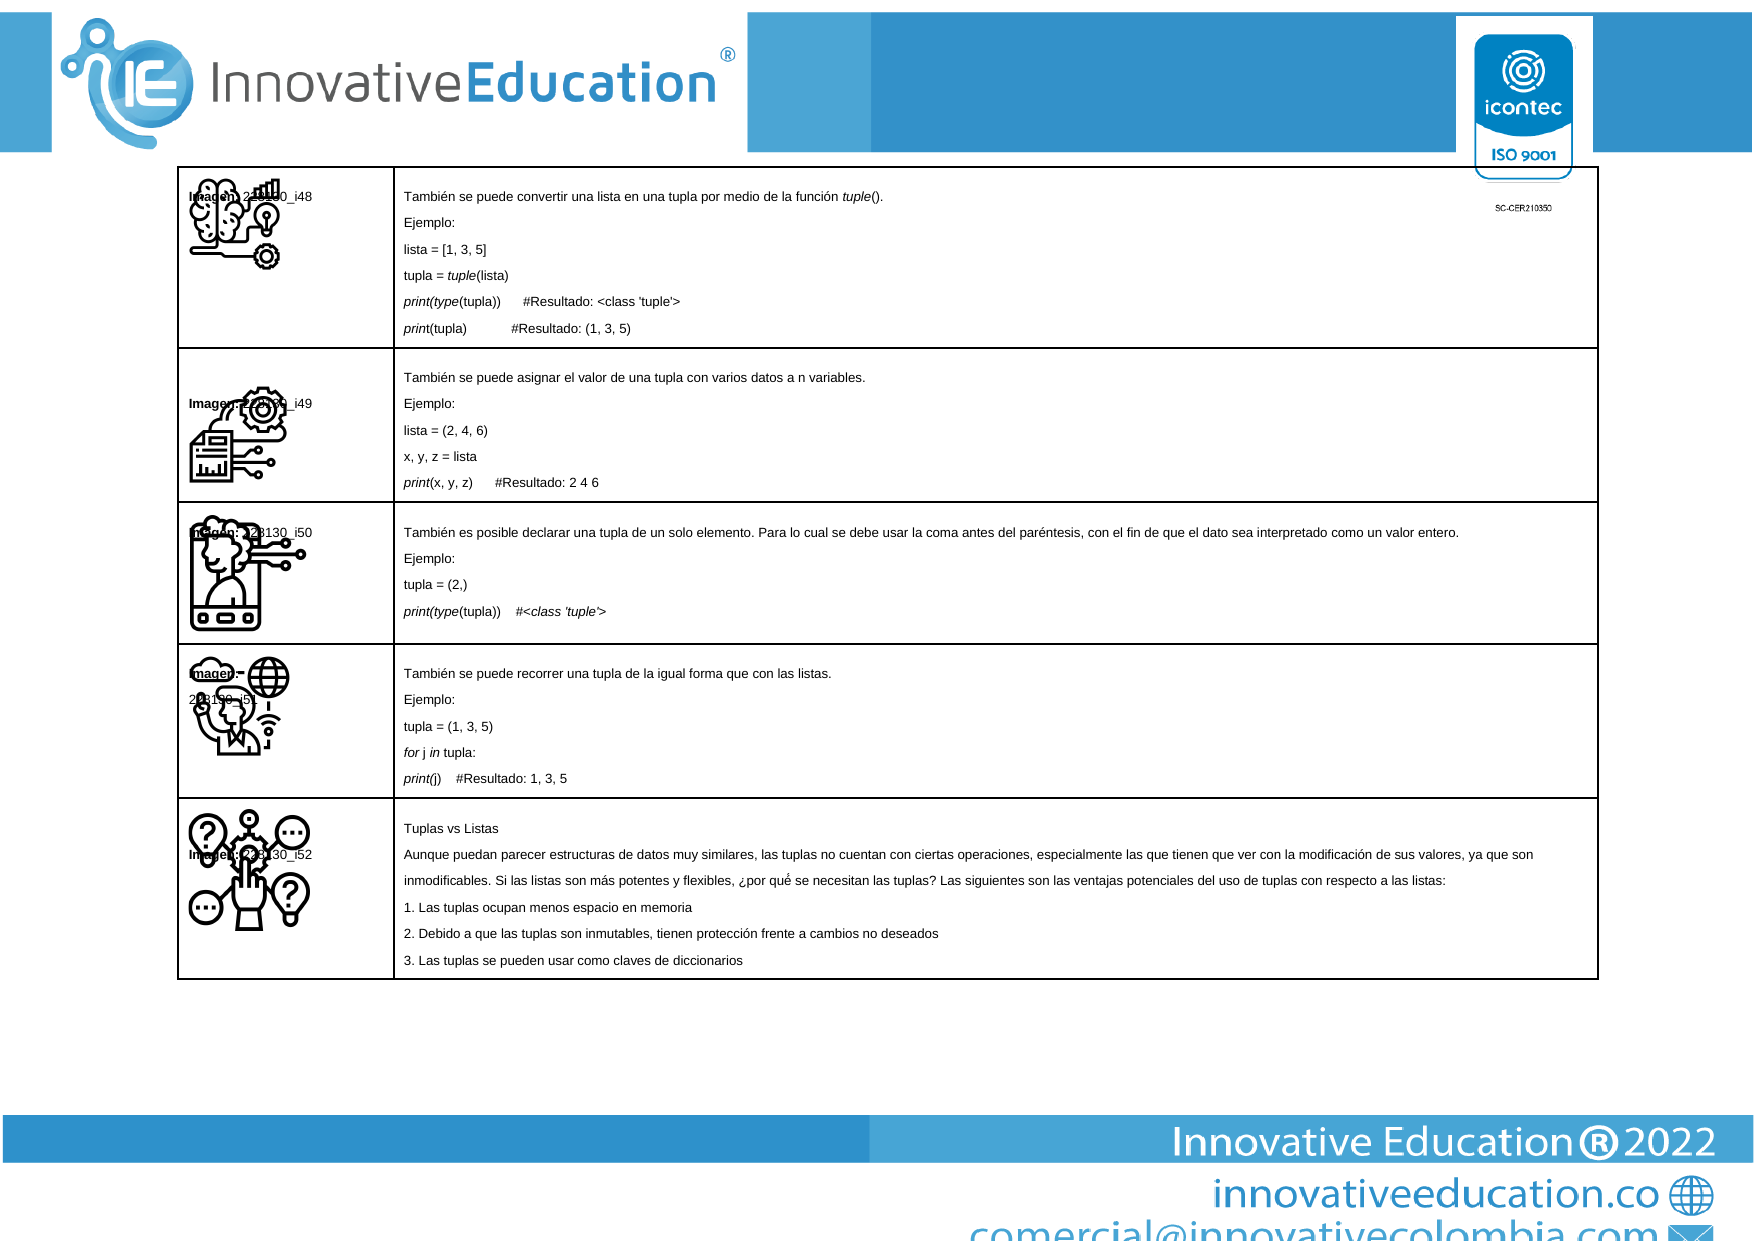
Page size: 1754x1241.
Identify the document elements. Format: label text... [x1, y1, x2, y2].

picture [2, 1113, 1754, 1241]
picture [1539, 103, 1549, 114]
table_cell Imagen: 228130_i48 [179, 168, 393, 347]
picture [0, 0, 1752, 166]
picture [188, 809, 310, 931]
picture [1471, 32, 1576, 166]
picture [1503, 61, 1508, 83]
table_cell Imagen: 228130_i50 [179, 503, 393, 643]
table_cell Imagen: 228130_i49 [179, 349, 393, 501]
table_cell Tuplas vs Listas Aunque puedan parecer estructuras de datos muy similares, las tuplas no cuentan con ciertas operaciones, especialmente las que tienen que ver con la modificación de sus valores, ya que son inmodificables. Si las listas son más potentes y flexibles, ¿por qué́ se necesitan las tuplas? Las siguientes son las ventajas potenciales del uso de tuplas con respecto a las listas: 1. Las tuplas ocupan menos espacio en memoria 2. Debido a que las tuplas son inmutables, tienen protección frente a cambios no deseados 3. Las tuplas se pueden usar como claves de diccionarios [395, 799, 1597, 978]
picture [1477, 124, 1571, 166]
picture [1534, 59, 1544, 85]
table_cell Imagen: 228130_i52 [179, 799, 393, 978]
table_cell También es posible declarar una tupla de un solo elemento. Para lo cual se debe usar la coma antes del paréntesis, con el fin de que el dato sea interpretado como un valor entero. Ejemplo: tupla = (2,) print(type(tupla)) #<class 'tuple'> [395, 503, 1597, 643]
picture [188, 513, 308, 633]
picture [1492, 104, 1500, 114]
picture [188, 178, 281, 271]
picture [1513, 51, 1538, 57]
picture [1531, 101, 1536, 114]
picture [1510, 57, 1533, 85]
picture [1520, 103, 1528, 114]
picture [1511, 86, 1535, 92]
picture [1516, 64, 1531, 78]
table_cell También se puede convertir una lista en una tupla por medio de la función tuple(). Ejemplo: lista = [1, 3, 5] tupla = tuple(lista) print(type(tupla)) #Resultado: <class 'tuple'> print(tupla) #Resultado: (1, 3, 5) [395, 168, 1597, 347]
table_cell También se puede asignar el valor de una tupla con varios datos a n variables. Ejemplo: lista = (2, 4, 6) x, y, z = lista print(x, y, z) #Resultado: 2 4 6 [395, 349, 1597, 501]
table_cell También se puede recorrer una tupla de la igual forma que con las listas. Ejemplo: tupla = (1, 3, 5) for j in tupla: print(j) #Resultado: 1, 3, 5 [395, 645, 1597, 797]
picture [188, 655, 291, 757]
table_cell Imagen: 228130_i51 [179, 645, 393, 797]
picture [188, 385, 288, 484]
